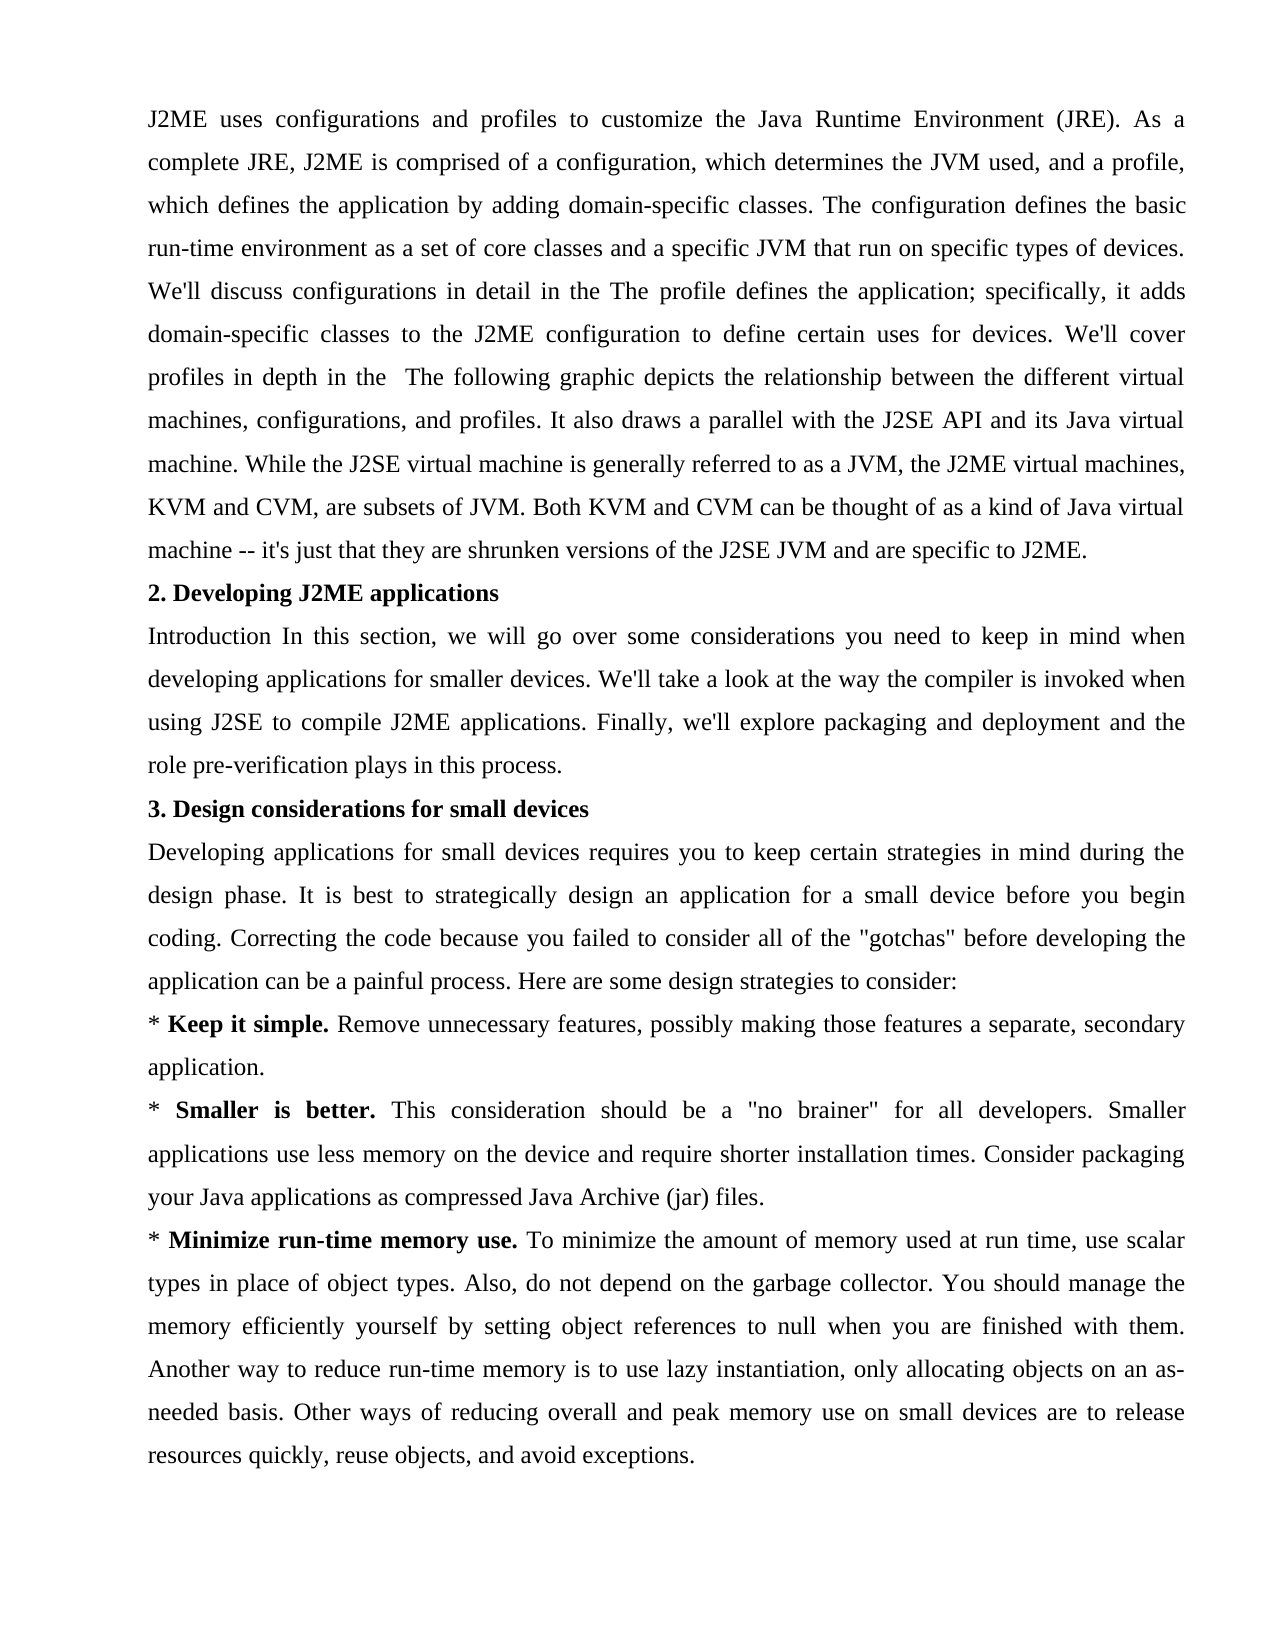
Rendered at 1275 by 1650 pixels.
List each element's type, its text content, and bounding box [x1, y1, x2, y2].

text 2. Developing J2ME applications [148, 578, 1186, 607]
text J2ME uses configurations and profiles to customize the Java Runtime Environment (JRE). As a complete JRE, J2ME is comprised of a configuration, which determines the JVM used, and a profile, which defines the application by adding domain-specific classes. The configuration defines the basic run-time environment as a set of core classes and a specific JVM that run on specific types of devices. We'll discuss configurations in detail in the The profile defines the application; specifically, it adds domain-specific classes to the J2ME configuration to define certain uses for devices. We'll cover profiles in depth in the The following graphic depicts the relationship between the different virtual machines, configurations, and profiles. It also draws a parallel with the J2SE API and its Java virtual machine. While the J2SE virtual machine is generally referred to as a JVM, the J2ME virtual machines, KVM and CVM, are subsets of JVM. Both KVM and CVM can be thought of as a kind of Java virtual machine -- it's just that they are shrunken versions of the J2SE JVM and are specific to J2ME. [148, 104, 1186, 564]
text * Minimize run-time memory use. To minimize the amount of memory used at run time, use scalar types in place of object types. Also, do not depend on the garbage collector. You should manage the memory efficiently yourself by setting object references to null when you are finished with them. Another way to reduce run-time memory is to use lazy instantiation, only allocating objects on an as-needed basis. Other ways of reducing overall and peak memory use on small devices are to release resources quickly, reuse objects, and avoid exceptions. [148, 1225, 1186, 1469]
text Introduction In this section, we will go over some considerations you need to keep in mind when developing applications for smaller devices. We'll take a look at the way the compiler is invoked when using J2SE to compile J2ME applications. Finally, we'll explore packaging and deployment and the role pre-verification plays in this process. [148, 621, 1186, 779]
text * Smaller is better. This consideration should be a "no brainer" for all developers. Smaller applications use less memory on the device and require shorter installation times. Consider packaging your Java applications as compressed Java Archive (jar) files. [148, 1096, 1186, 1211]
text * Keep it simple. Remove unnecessary features, possibly making those features a separate, secondary application. [148, 1009, 1186, 1081]
text 3. Design considerations for small devices [148, 794, 1186, 822]
text Developing applications for small devices requires you to keep certain strategies in mind during the design phase. It is best to strategically design an application for a small device before you begin coding. Correcting the code because you failed to consider all of the "gotchas" before developing the application can be a painful process. Here are some design strategies to consider: [148, 837, 1186, 995]
